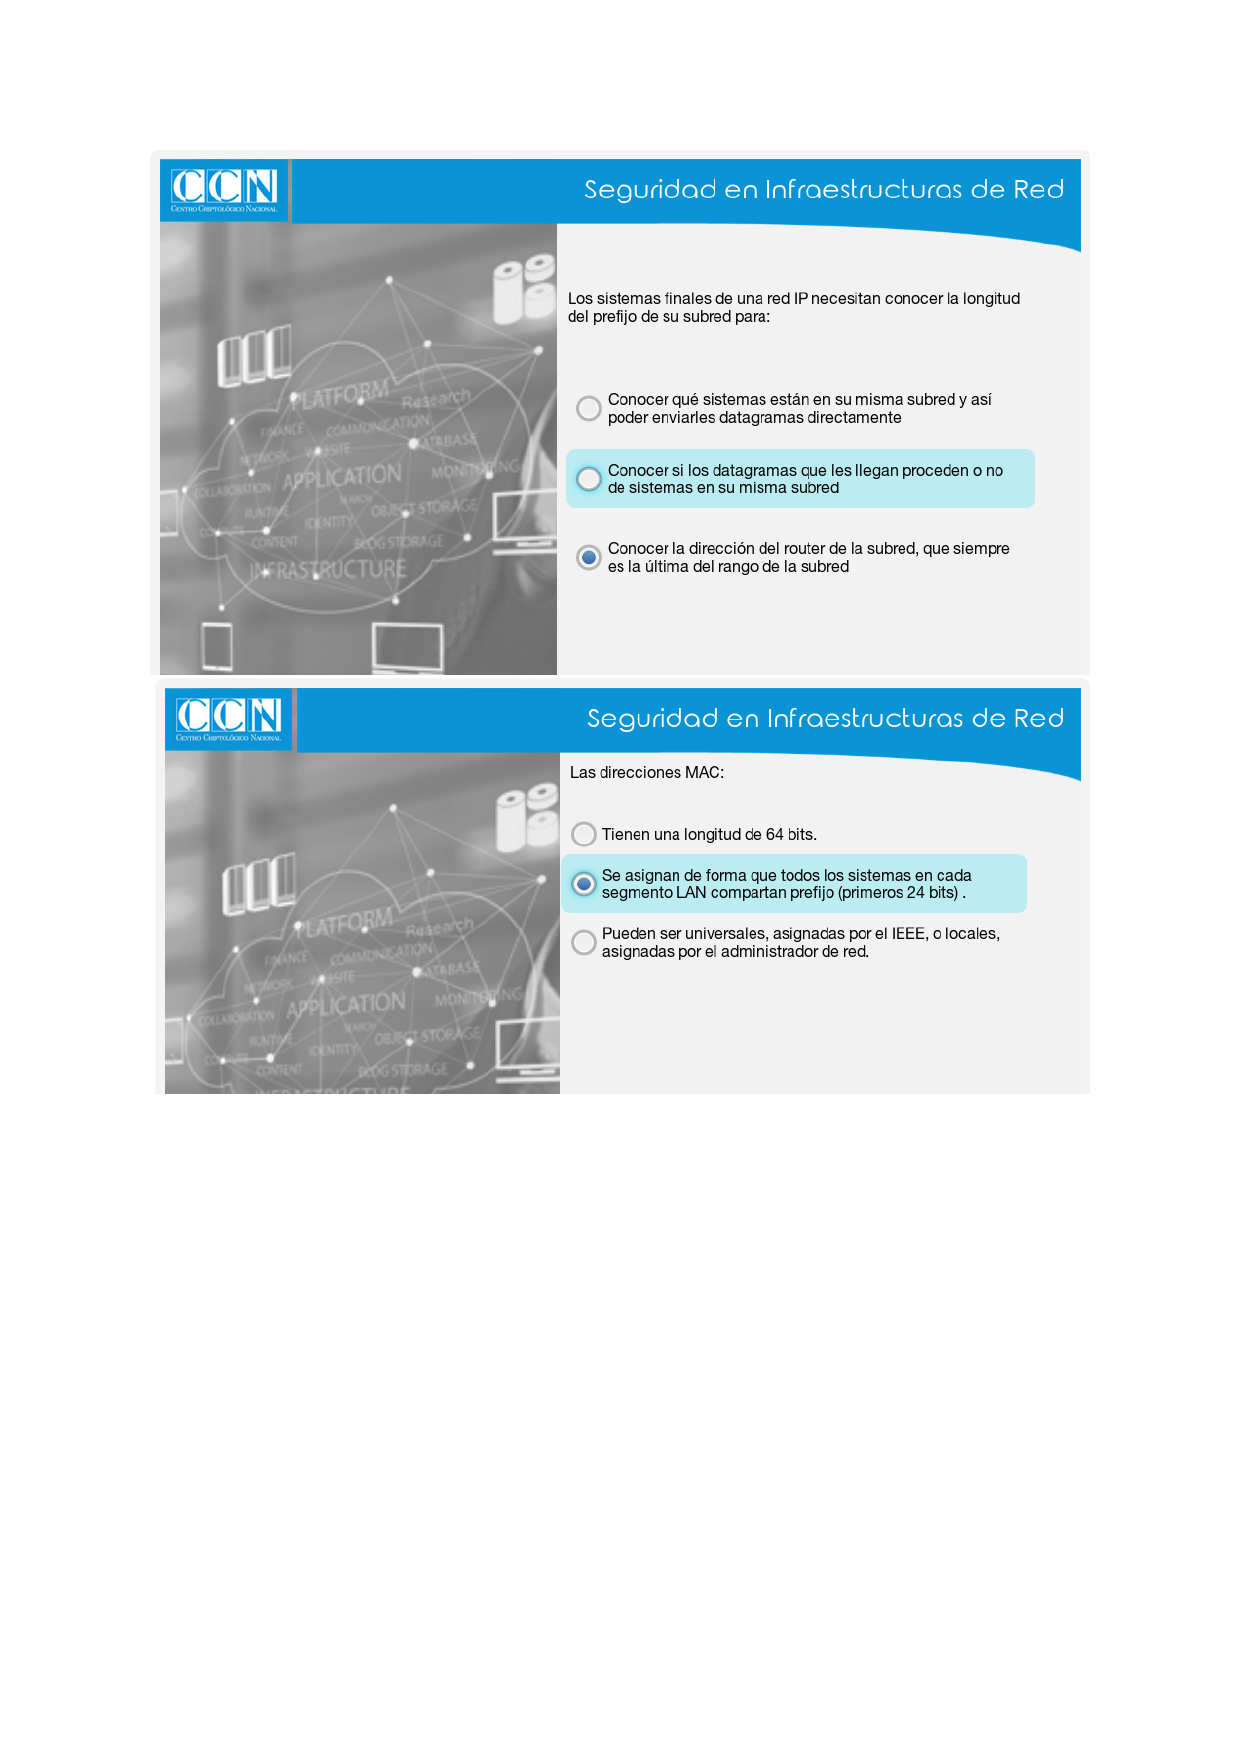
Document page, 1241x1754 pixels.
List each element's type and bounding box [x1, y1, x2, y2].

picture [150, 150, 1091, 675]
picture [150, 678, 1091, 1094]
